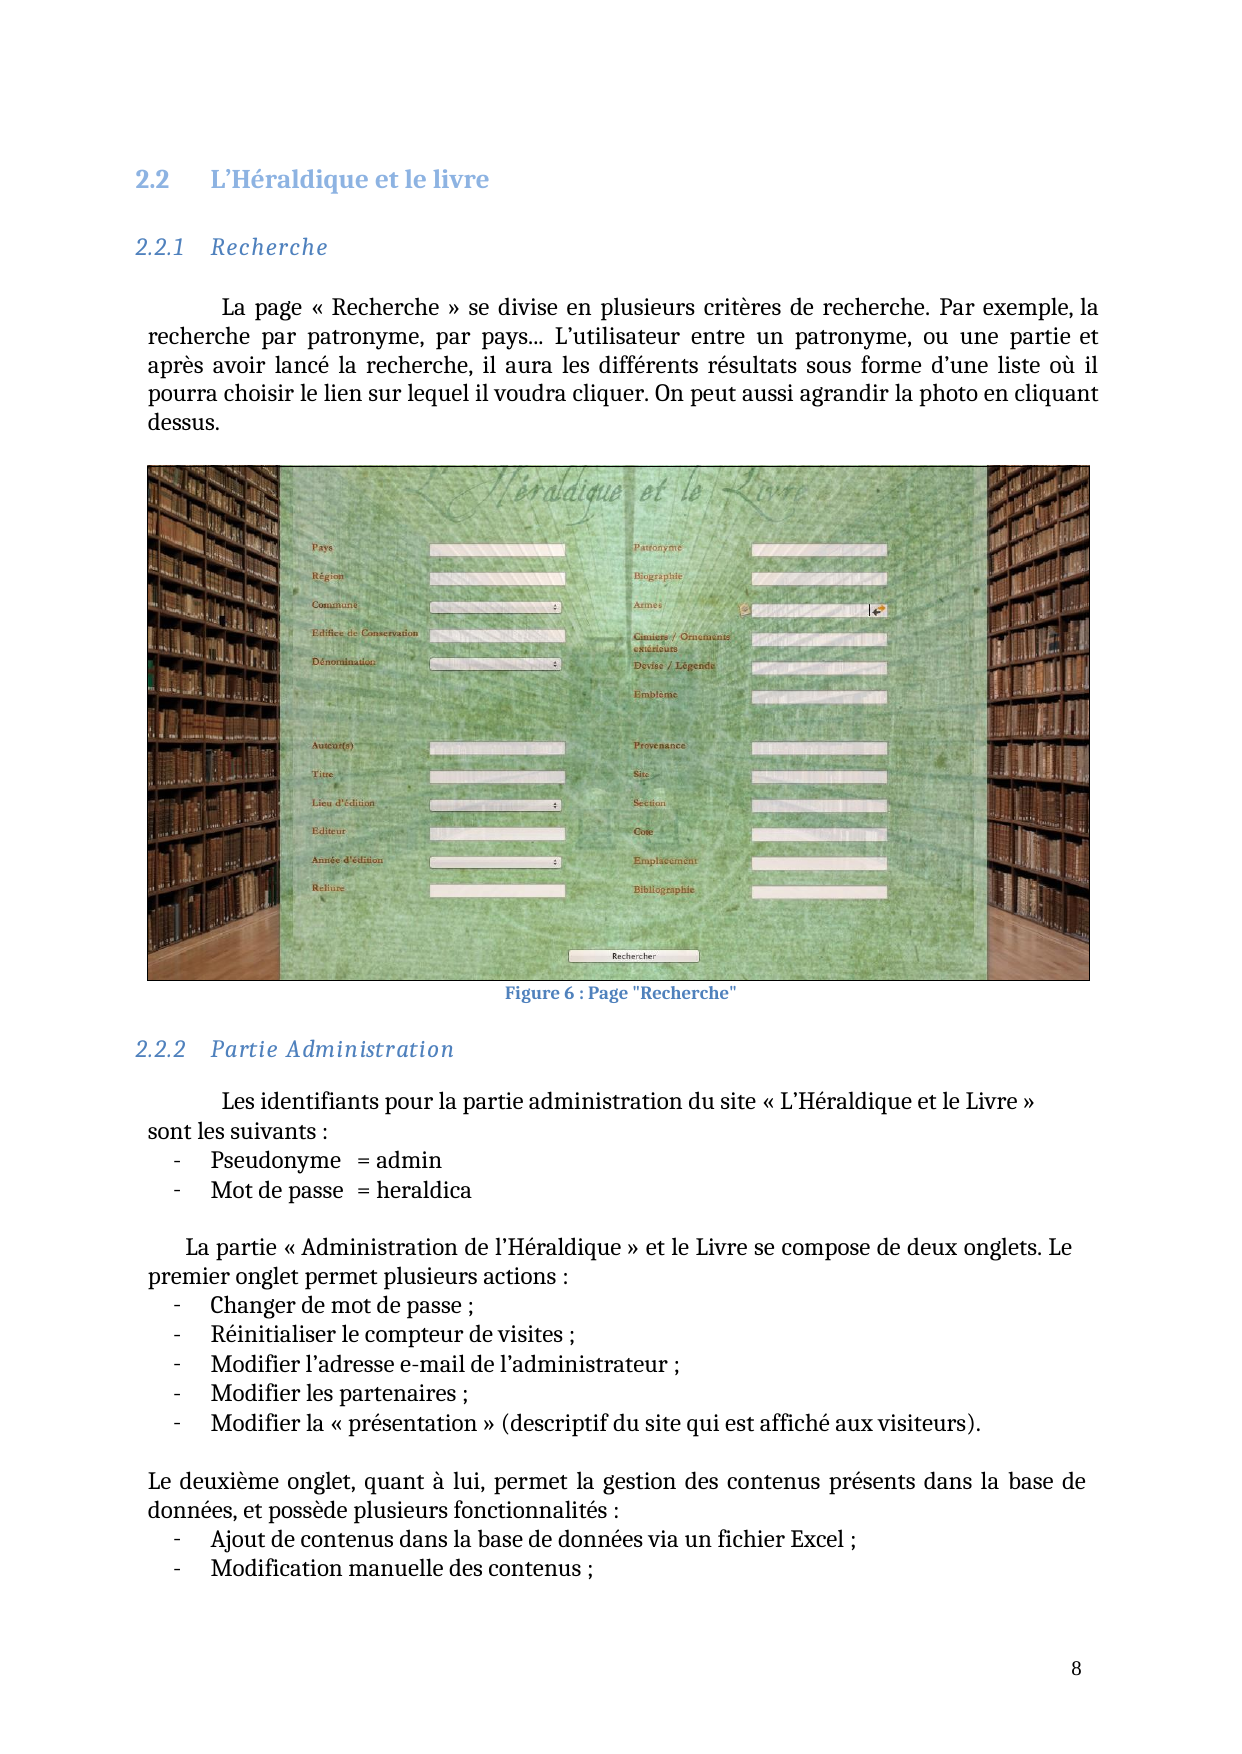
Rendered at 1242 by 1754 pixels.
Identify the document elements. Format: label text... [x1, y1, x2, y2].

list Modifier l’adresse e-mail de l’administrateur ; [173, 1349, 1072, 1379]
text Les identifiants pour la partie administration du site « L’Héraldique et le Livre » [221, 1087, 1106, 1116]
text sont les suivants : [148, 1116, 1106, 1145]
list Modifier les partenaires ; [173, 1379, 1072, 1408]
list Ajout de contenus dans la base de données via un fichier Excel ; [173, 1524, 1087, 1554]
text Figure 6 : Page "Recherche" [501, 982, 741, 1004]
subtitle L’Héraldique et le livre [135, 164, 1106, 196]
text La partie « Administration de l’Héraldique » et le Livre se compose de deux onglets. Le premier onglet permet plusieurs actions : [148, 1233, 1072, 1290]
subtitle Partie Administration [135, 1034, 1106, 1063]
list Réinitialiser le compteur de visites ; [173, 1320, 1072, 1349]
list Mot de passe = heraldica [173, 1174, 1106, 1203]
text La page « Recherche » se divise en plusieurs critères de recherche. Par exemple, la recherche par patronyme, par pays... L’utilisateur entre un patronyme, ou une partie et après avoir lancé la recherche, il aura les différents résultats sous forme d’une liste où il pourra choisir le lien sur lequel il voudra cliquer. On peut aussi agrandir la photo en cliquant dessus. [148, 293, 1098, 437]
list Modifier la « présentation » (descriptif du site qui est affiché aux visiteurs). [173, 1408, 1072, 1437]
subtitle Recherche [135, 233, 1106, 262]
text Le deuxième onglet, quant à lui, permet la gestion des contenus présents dans la base de données, et possède plusieurs fonctionnalités : [148, 1467, 1087, 1524]
picture [148, 467, 1089, 980]
list Pseudonyme = admin [173, 1145, 1106, 1174]
list Modification manuelle des contenus ; [173, 1554, 1087, 1583]
list Changer de mot de passe ; [173, 1290, 1072, 1320]
